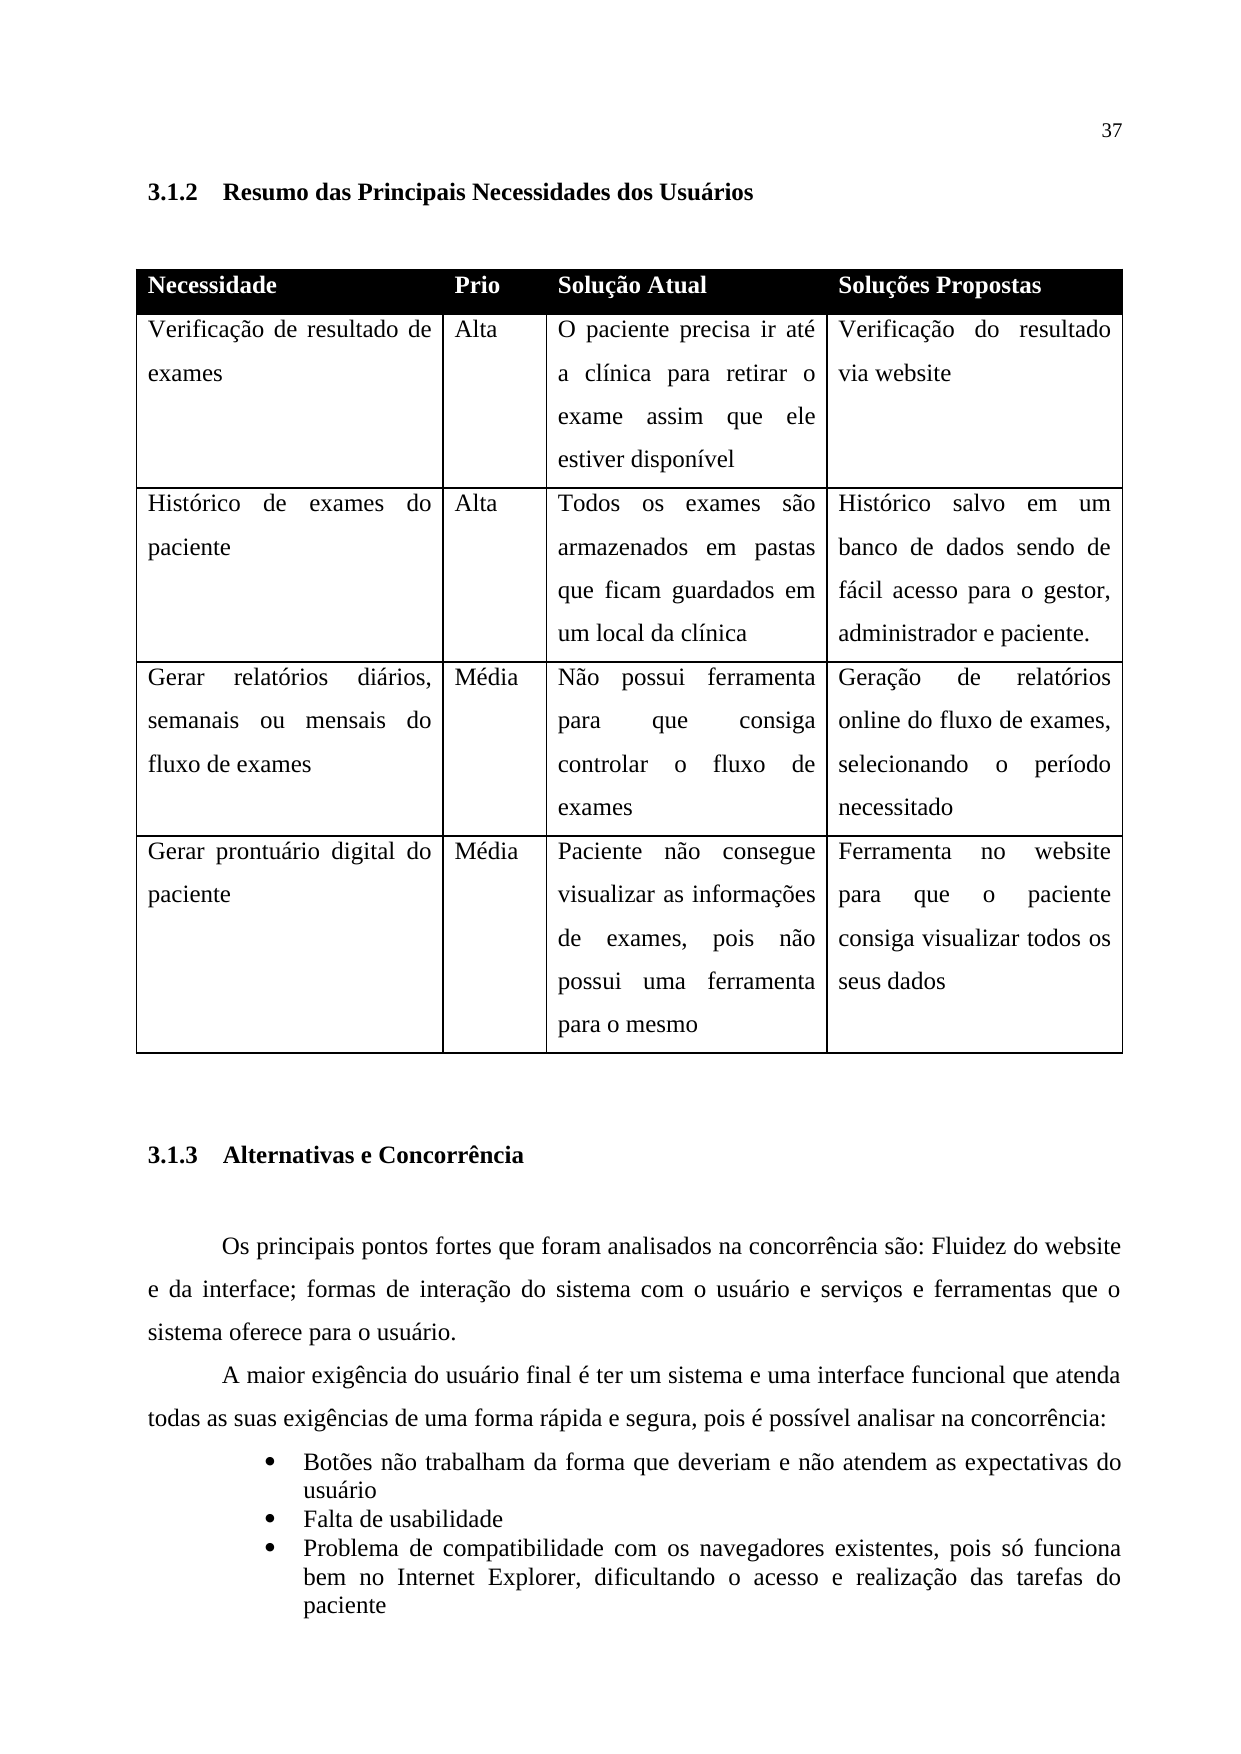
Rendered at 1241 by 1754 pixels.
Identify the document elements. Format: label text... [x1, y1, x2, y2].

table_cell Gerar prontuário digital do paciente [137, 837, 442, 1052]
table_cell Geração de relatórios online do fluxo de exames, selecionando o período necessitado [828, 663, 1122, 835]
table_cell Histórico salvo em um banco de dados sendo de fácil acesso para o gestor, administrador e paciente. [828, 489, 1122, 661]
list Botões não trabalham da forma que deveriam e não atendem as expectativas do usuário [266, 1447, 1122, 1504]
table_cell Ferramenta no website para que o paciente consiga visualizar todos os seus dados [828, 837, 1122, 1052]
table_cell Alta [444, 489, 546, 661]
list Falta de usabilidade [266, 1504, 1122, 1533]
table_header Necessidade [137, 270, 442, 313]
table_cell Verificação de resultado de exames [137, 315, 442, 487]
table_header Solução Atual [547, 270, 826, 313]
text A maior exigência do usuário final é ter um sistema e uma interface funcional que atenda todas as suas exigências de uma forma rápida e segura, pois é possível analisar na concorrência: [148, 1360, 1122, 1432]
subtitle Alternativas e Concorrência [148, 1140, 1122, 1168]
table_cell Histórico de exames do paciente [137, 489, 442, 661]
table_cell O paciente precisa ir até a clínica para retirar o exame assim que ele estiver disponível [547, 315, 826, 487]
table_cell Alta [444, 315, 546, 487]
table_cell Média [444, 837, 546, 1052]
table_cell Não possui ferramenta para que consiga controlar o fluxo de exames [547, 663, 826, 835]
table_cell Todos os exames são armazenados em pastas que ficam guardados em um local da clínica [547, 489, 826, 661]
subtitle Resumo das Principais Necessidades dos Usuários [148, 177, 1122, 206]
table_cell Média [444, 663, 546, 835]
table_cell Paciente não consegue visualizar as informações de exames, pois não possui uma ferramenta para o mesmo [547, 837, 826, 1052]
table_header Prio [444, 270, 546, 313]
text Os principais pontos fortes que foram analisados na concorrência são: Fluidez do website e da interface; formas de interação do sistema com o usuário e serviços e ferramentas que o sistema oferece para o usuário. [148, 1231, 1122, 1346]
table_header Soluções Propostas [828, 270, 1122, 313]
list Problema de compatibilidade com os navegadores existentes, pois só funciona bem no Internet Explorer, dificultando o acesso e realização das tarefas do paciente [266, 1533, 1122, 1619]
table_cell Gerar relatórios diários, semanais ou mensais do fluxo de exames [137, 663, 442, 835]
table_cell Verificação do resultado via website [828, 315, 1122, 487]
